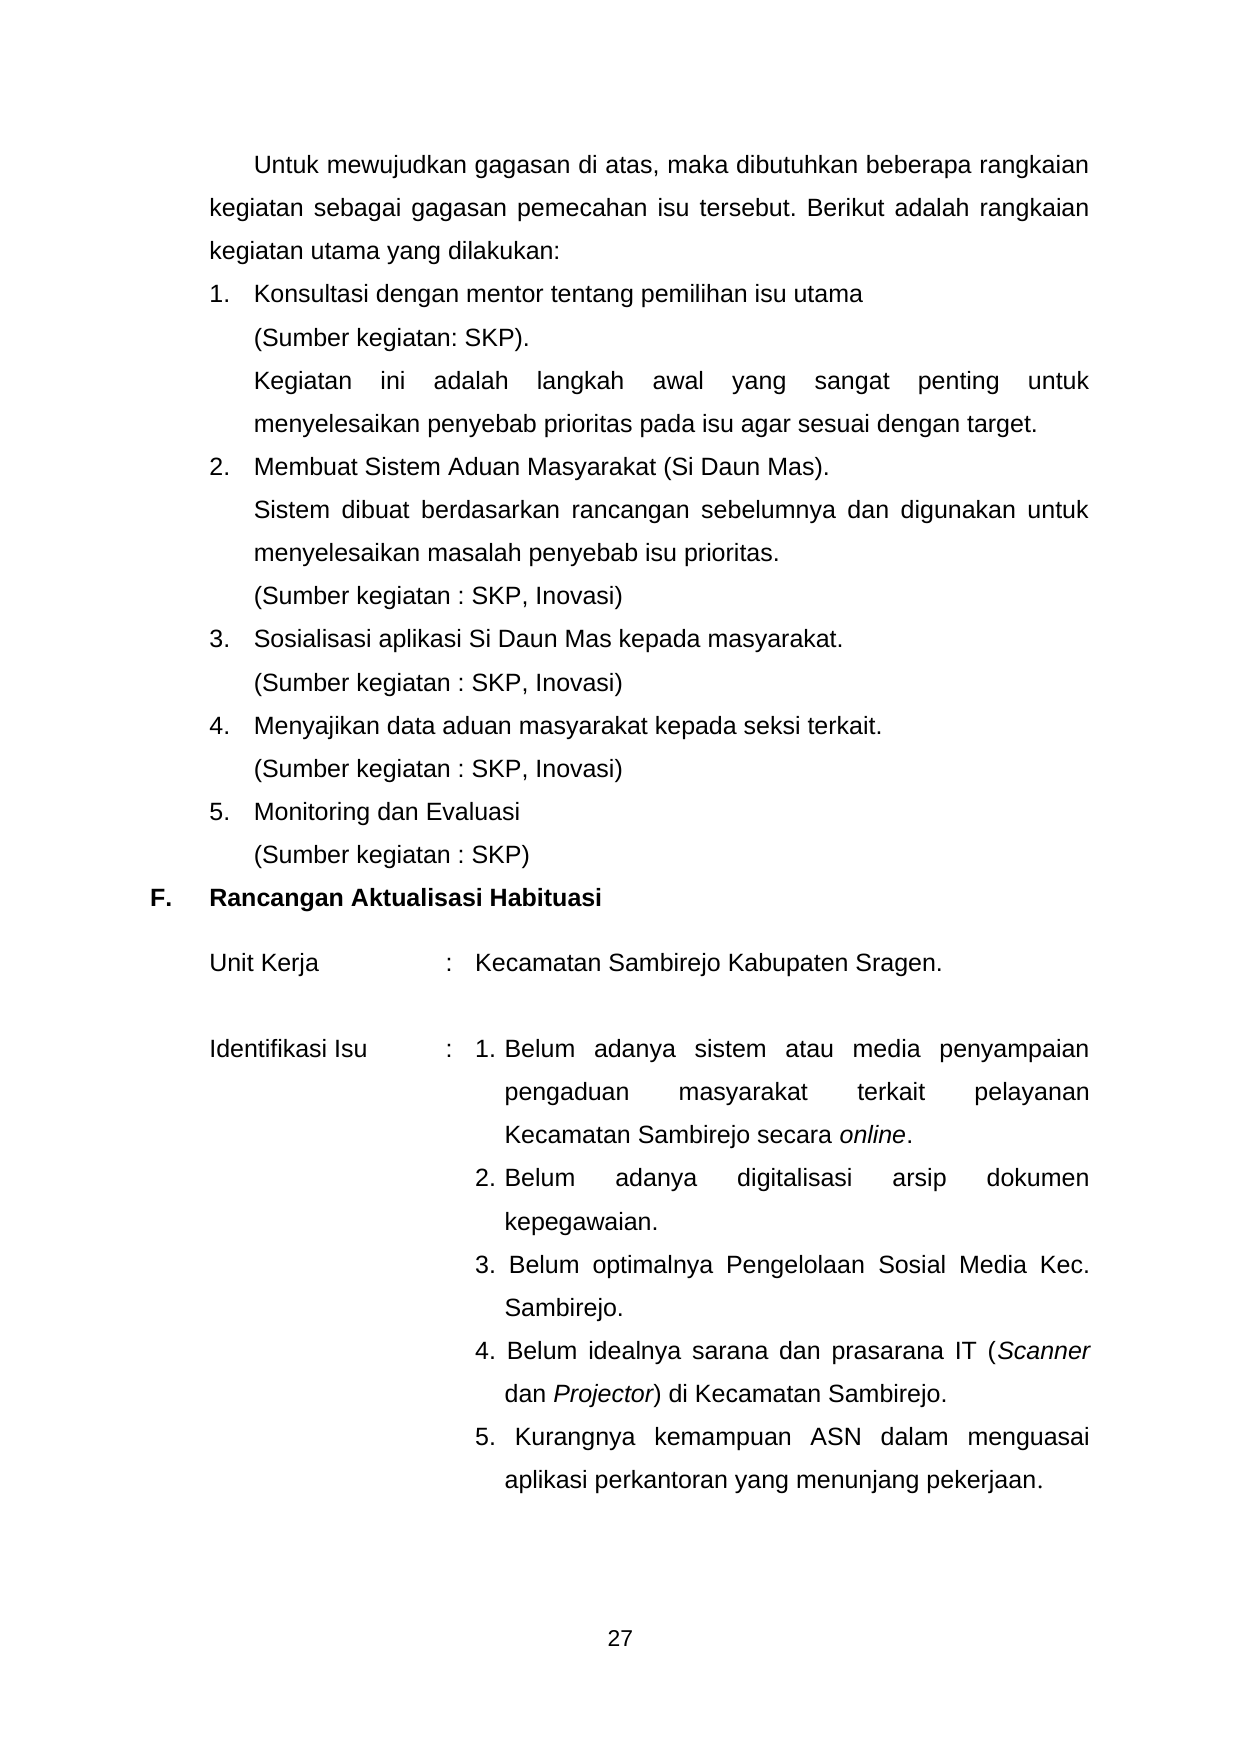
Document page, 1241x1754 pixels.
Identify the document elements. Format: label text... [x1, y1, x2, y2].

list 4. Belum idealnya sarana dan prasarana IT (Scanner dan Projector) di Kecamatan Sambirejo. [475, 1336, 1090, 1408]
list Menyajikan data aduan masyarakat kepada seksi terkait. [209, 711, 1090, 739]
list Identifikasi Isu : 1. Belum adanya sistem atau media penyampaian pengaduan masyarakat terkait pelayanan Kecamatan Sambirejo secara online. [209, 1034, 1090, 1149]
list (Sumber kegiatan : SKP, Inovasi) [253, 667, 1090, 696]
list Sosialisasi aplikasi Si Daun Mas kepada masyarakat. [209, 624, 1090, 653]
list 3. Belum optimalnya Pengelolaan Sosial Media Kec. Sambirejo. [475, 1250, 1090, 1322]
list Monitoring dan Evaluasi [209, 797, 1090, 826]
list (Sumber kegiatan : SKP) [253, 840, 1090, 869]
list 2. Belum adanya digitalisasi arsip dokumen kepegawaian. [475, 1163, 1090, 1235]
list Unit Kerja : Kecamatan Sambirejo Kabupaten Sragen. [209, 948, 1090, 977]
list Untuk mewujudkan gagasan di atas, maka dibutuhkan beberapa rangkaian kegiatan sebagai gagasan pemecahan isu tersebut. Berikut adalah rangkaian kegiatan utama yang dilakukan: [209, 150, 1090, 265]
list (Sumber kegiatan : SKP, Inovasi) [253, 581, 1090, 610]
list Rancangan Aktualisasi Habituasi [150, 883, 1090, 912]
list Sistem dibuat berdasarkan rancangan sebelumnya dan digunakan untuk menyelesaikan masalah penyebab isu prioritas. [253, 495, 1090, 567]
list (Sumber kegiatan : SKP, Inovasi) [253, 754, 1090, 782]
list Membuat Sistem Aduan Masyarakat (Si Daun Mas). [209, 452, 1090, 481]
list 5. Kurangnya kemampuan ASN dalam menguasai aplikasi perkantoran yang menunjang pekerjaan. [475, 1422, 1090, 1494]
list Konsultasi dengan mentor tentang pemilihan isu utama [209, 279, 1090, 308]
list Kegiatan ini adalah langkah awal yang sangat penting untuk menyelesaikan penyebab prioritas pada isu agar sesuai dengan target. [253, 366, 1090, 437]
list (Sumber kegiatan: SKP). [253, 322, 1090, 351]
